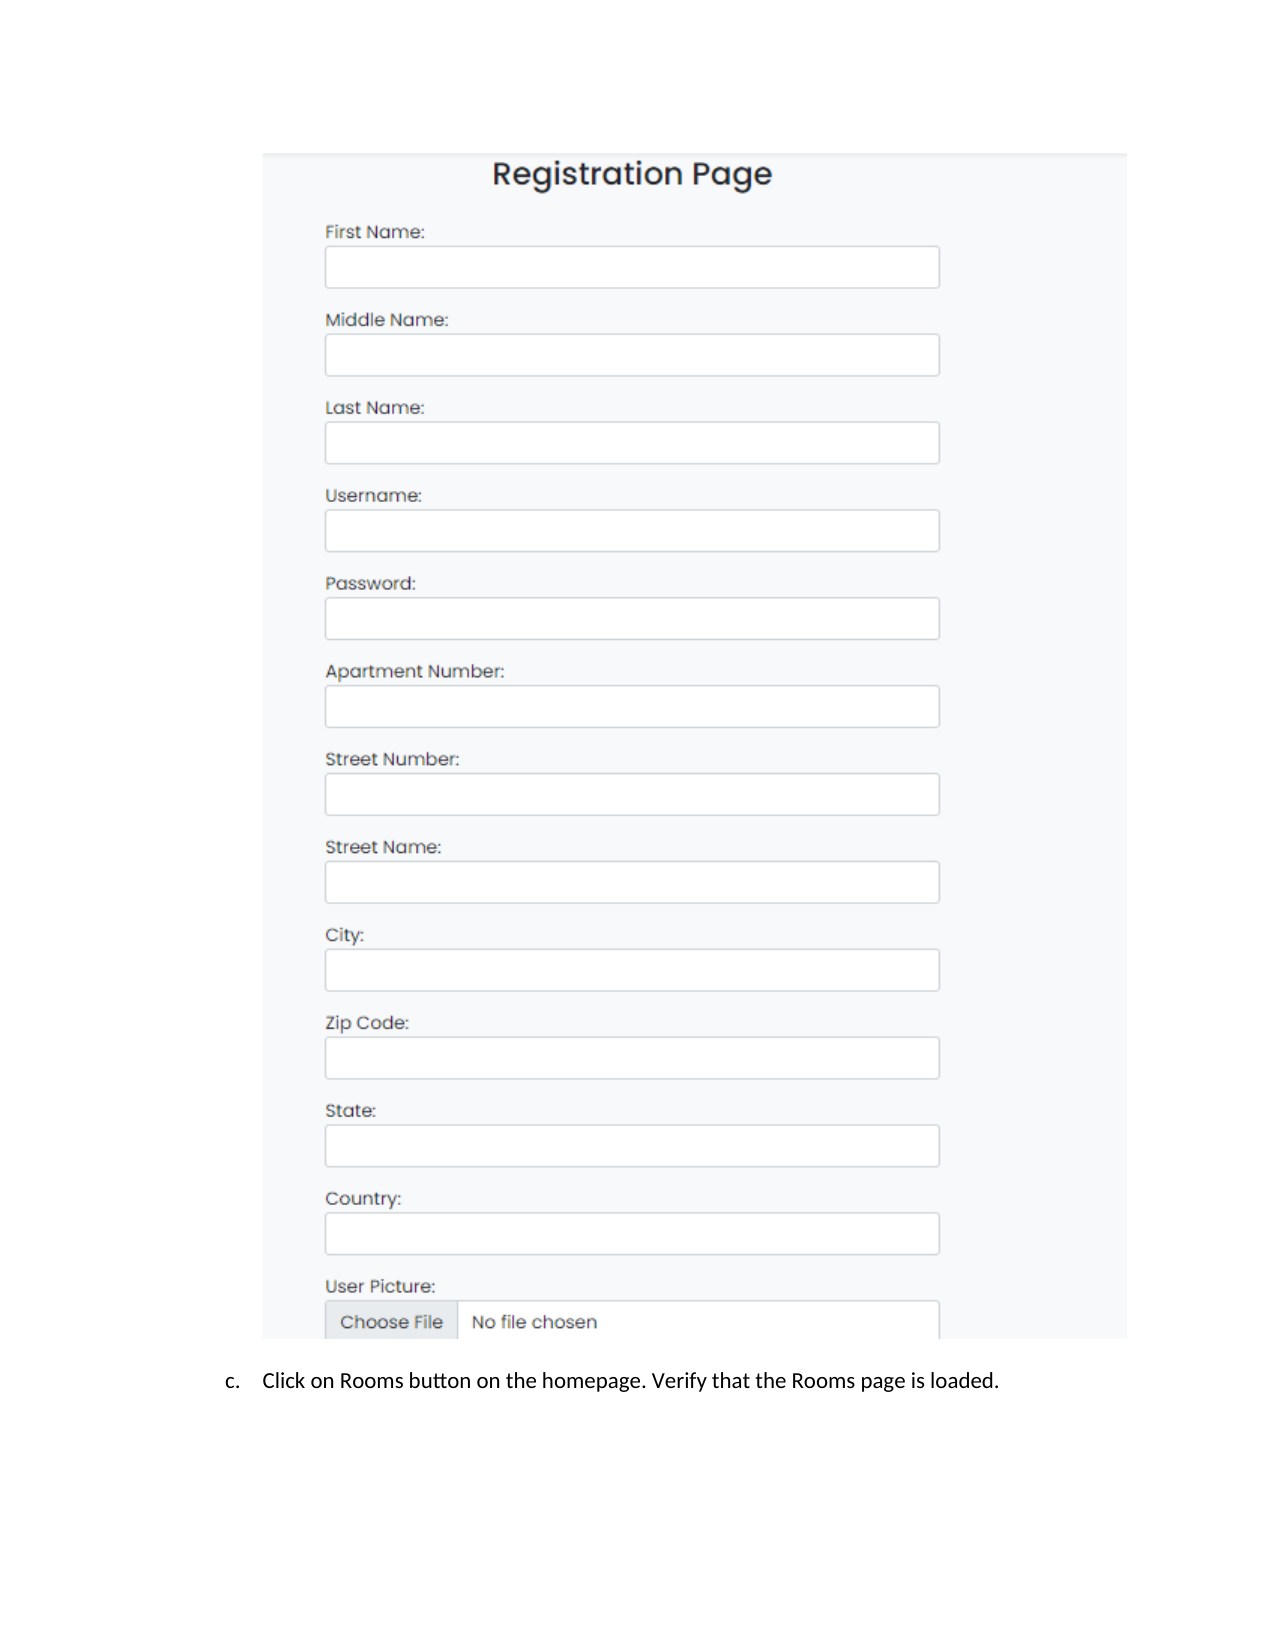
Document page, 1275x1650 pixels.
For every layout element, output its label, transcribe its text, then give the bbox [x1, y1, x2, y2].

picture [262, 150, 1128, 1339]
list Click on Rooms button on the homepage. Verify that the Rooms page is loaded. [225, 1367, 1125, 1395]
